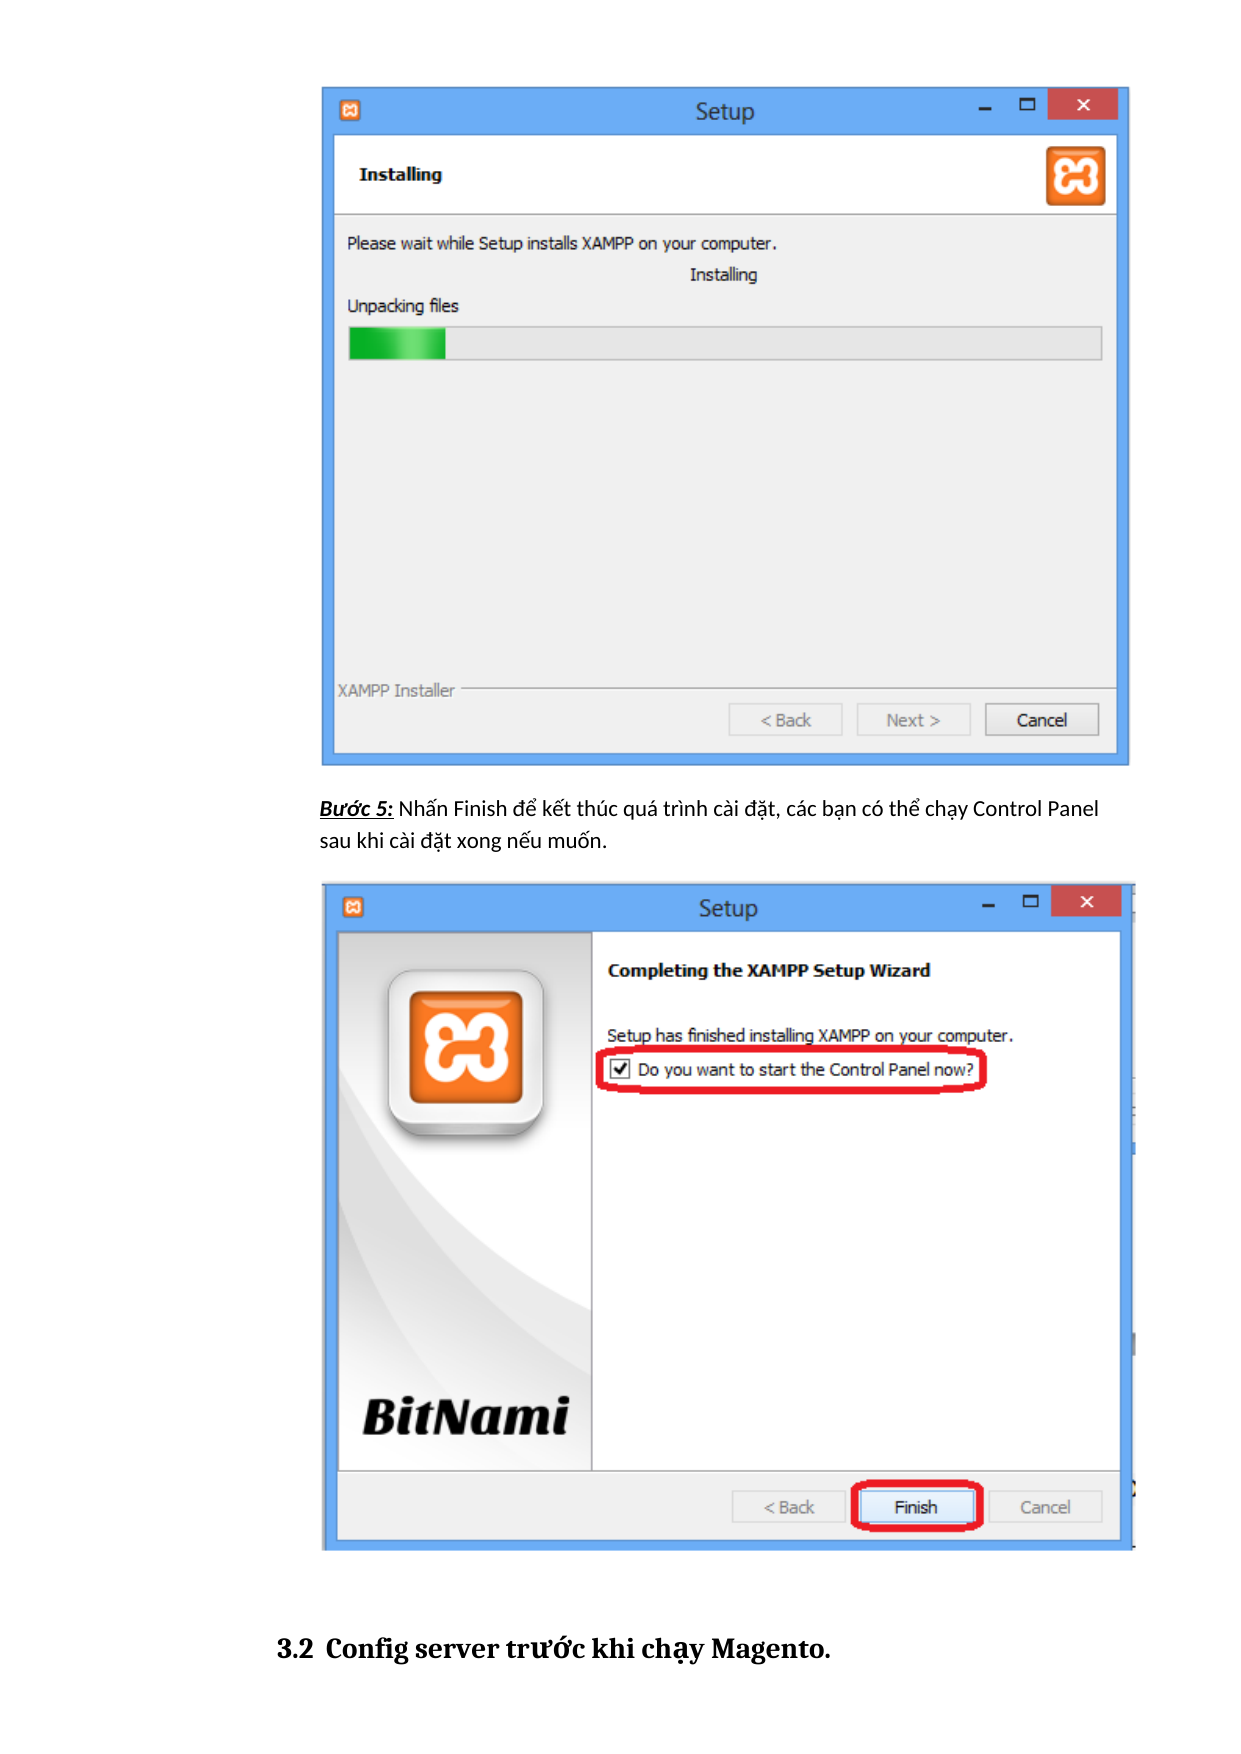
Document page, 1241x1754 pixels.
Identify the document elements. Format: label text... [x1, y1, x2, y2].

text Bước 5: Nhấn Finish để kết thúc quá trình cài đặt, các bạn có thể chạy Control Panel sau khi cài đặt xong nếu muốn. [319, 794, 1122, 854]
picture [319, 84, 1134, 769]
subtitle Config server trước khi chạy Magento. [277, 1632, 1122, 1666]
picture [319, 879, 1138, 1554]
